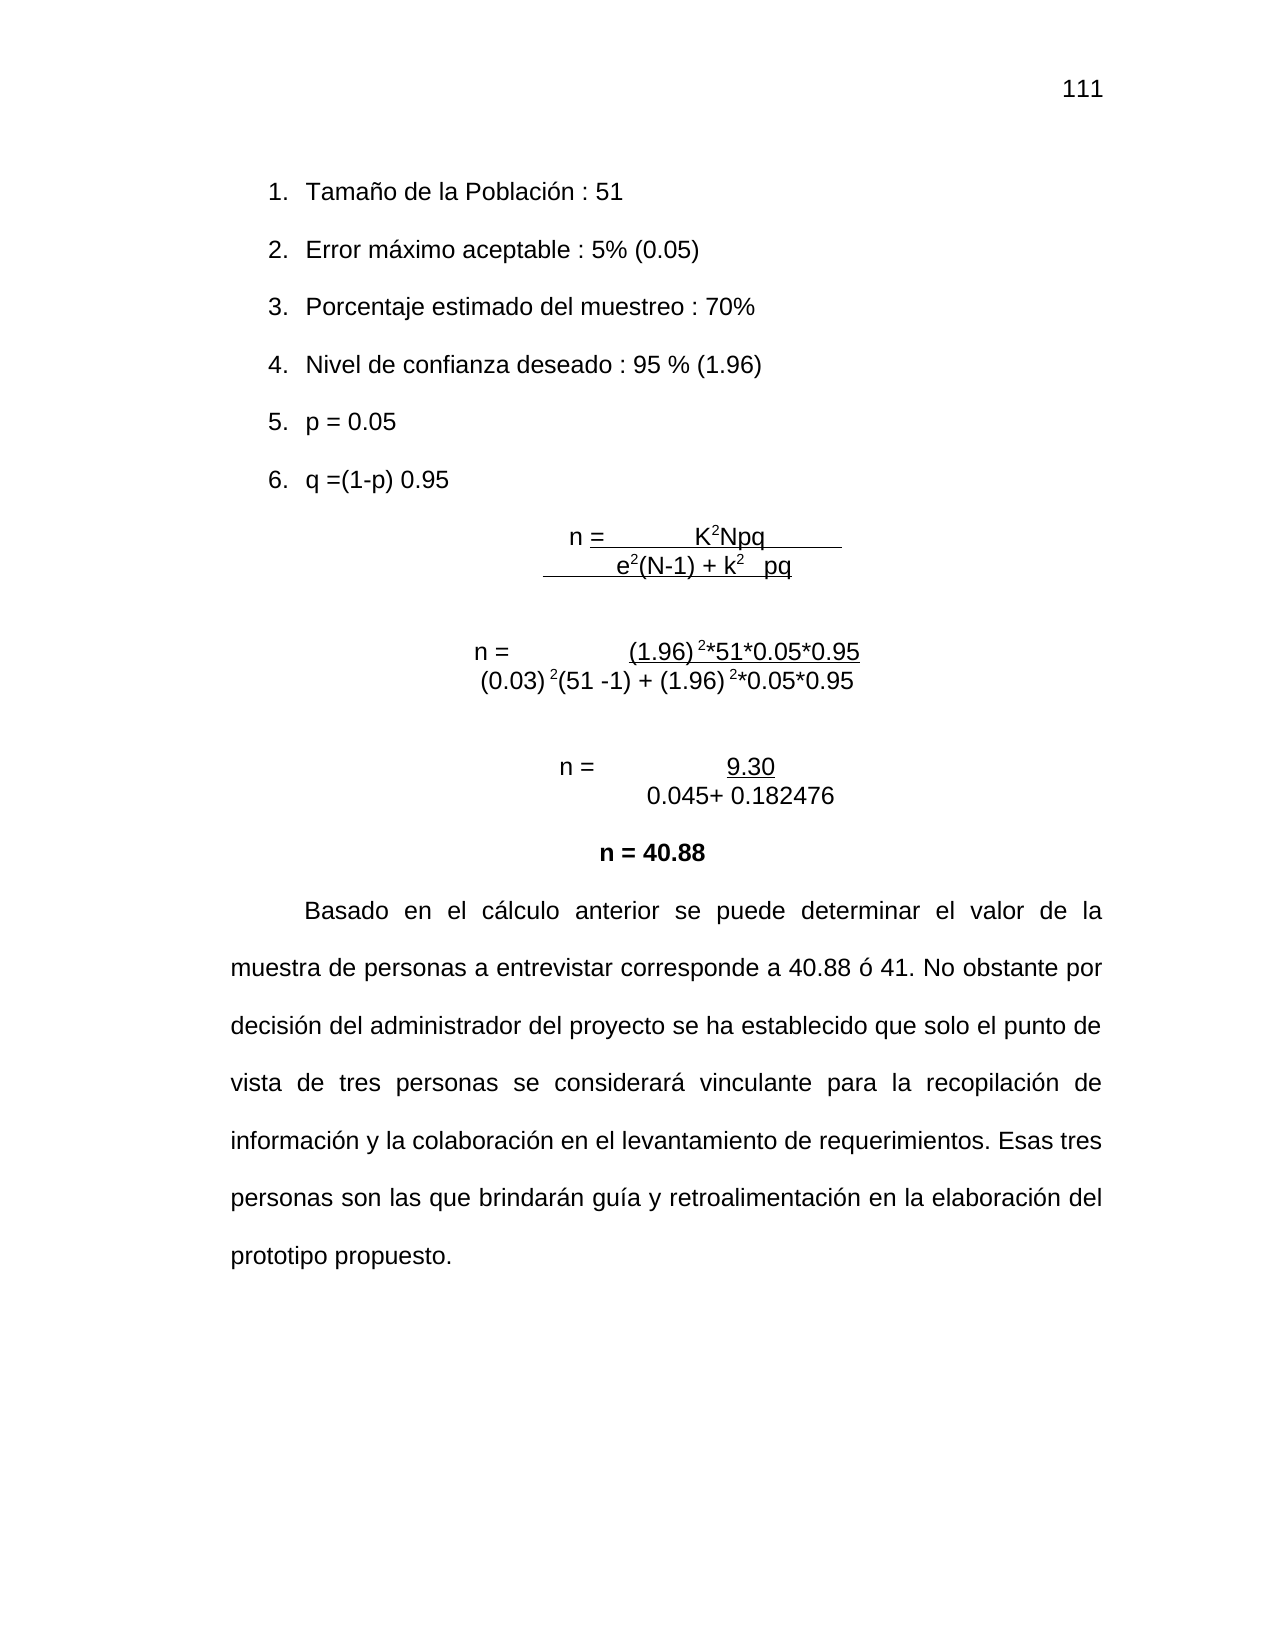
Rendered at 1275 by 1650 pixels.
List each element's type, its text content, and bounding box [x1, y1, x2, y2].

text n = 40.88 [230, 838, 1104, 867]
list p = 0.05 [268, 407, 1104, 436]
text (0.03) 2(51 -1) + (1.96) 2*0.05*0.95 [230, 666, 1104, 695]
list Nivel de confianza deseado : 95 % (1.96) [268, 350, 1104, 378]
text n = 9.30 [230, 752, 1104, 781]
text n = (1.96) 2*51*0.05*0.95 [230, 637, 1104, 666]
text n = K2Npq [230, 522, 1104, 551]
list Porcentaje estimado del muestreo : 70% [268, 292, 1104, 321]
text 0.045+ 0.182476 [230, 781, 1104, 810]
text Basado en el cálculo anterior se puede determinar el valor de la muestra de personas a entrevistar corresponde a 40.88 ó 41. No obstante por decisión del administrador del proyecto se ha establecido que solo el punto de vista de tres personas se considerará vinculante para la recopilación de información y la colaboración en el levantamiento de requerimientos. Esas tres personas son las que brindarán guía y retroalimentación en la elaboración del prototipo propuesto. [230, 896, 1104, 1270]
text e2(N-1) + k2 pq [230, 551, 1104, 580]
list Tamaño de la Población : 51 [268, 177, 1104, 206]
list q =(1-p) 0.95 [268, 465, 1104, 493]
list Error máximo aceptable : 5% (0.05) [268, 235, 1104, 263]
